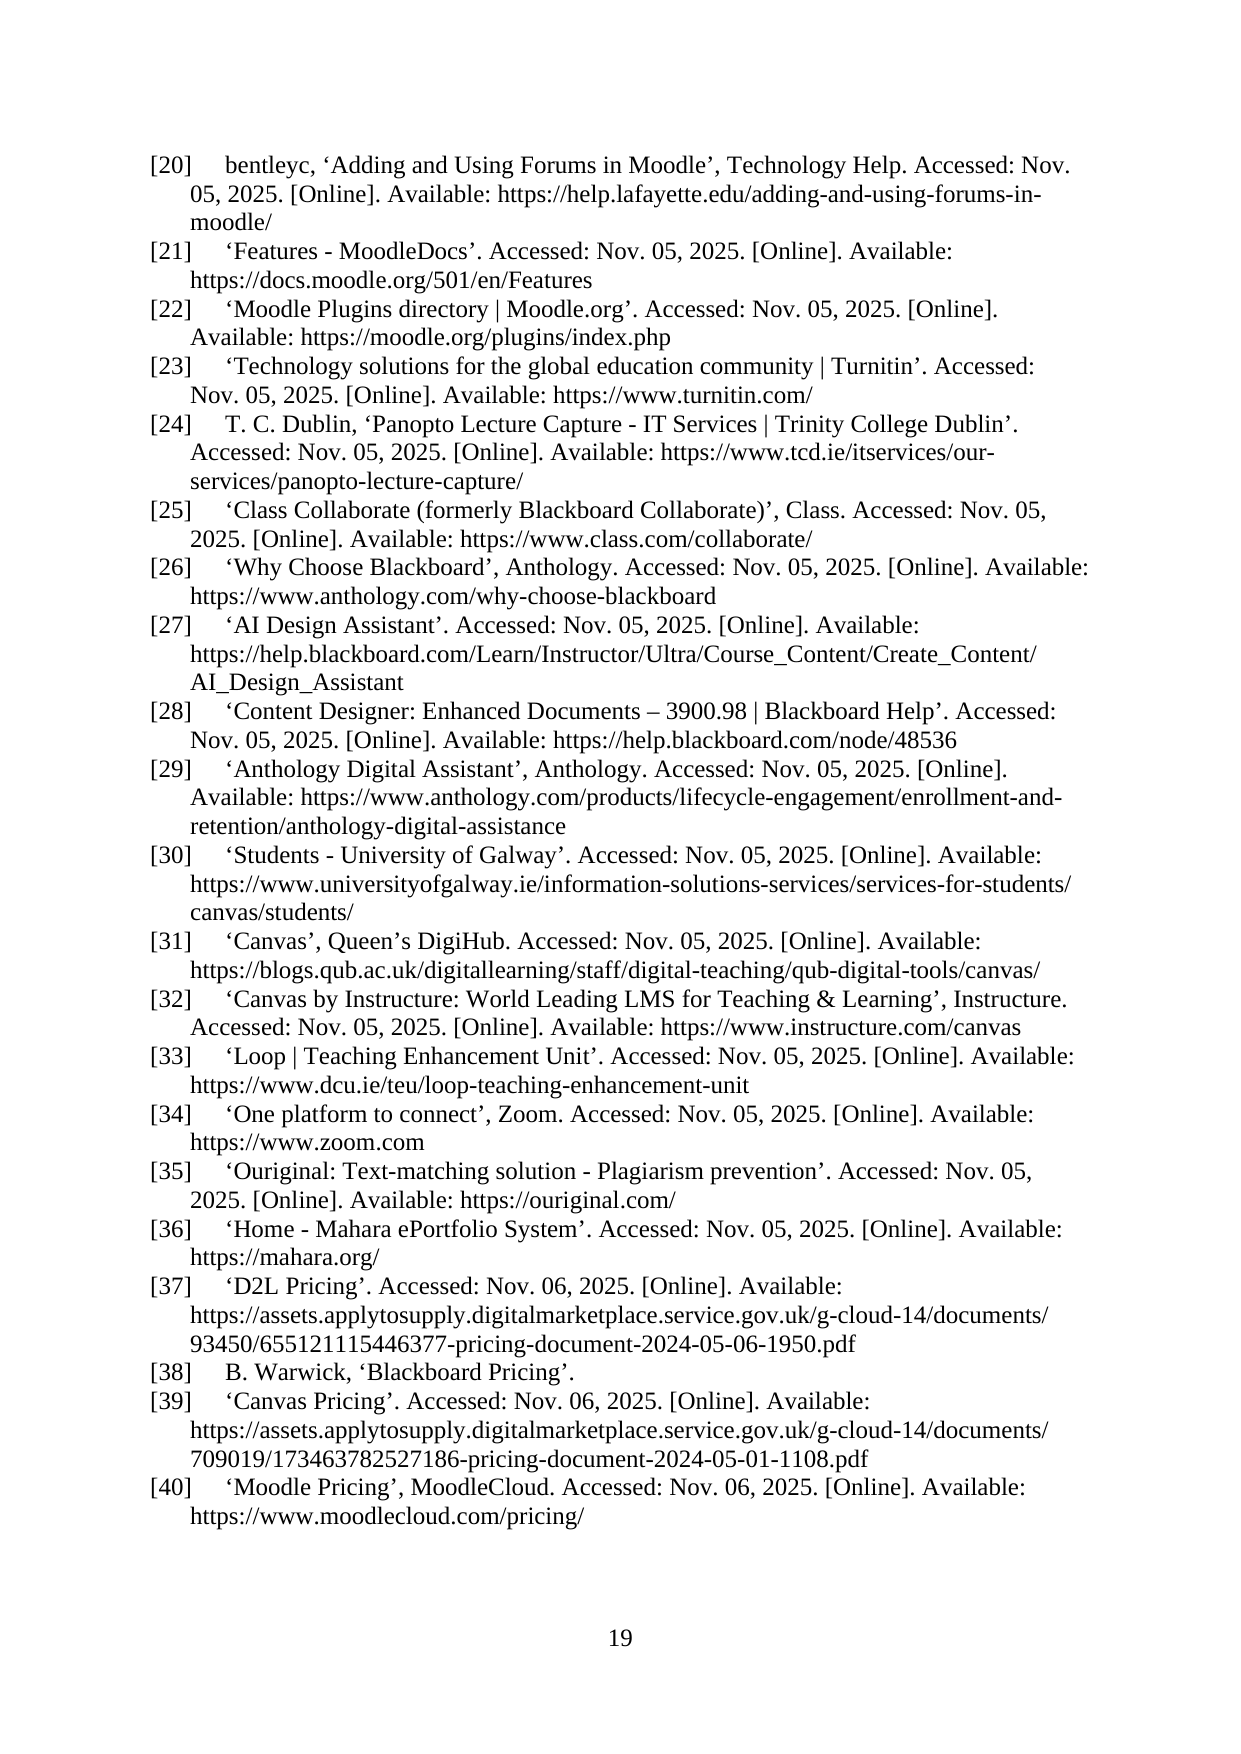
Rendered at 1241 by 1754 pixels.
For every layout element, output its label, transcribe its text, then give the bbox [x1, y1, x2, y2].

text [27] ‘AI Design Assistant’. Accessed: Nov. 05, 2025. [Online]. Available: https://help.blackboard.com/Learn/Instructor/Ultra/Course_Content/Create_Content/AI_Design_Assistant [150, 610, 1090, 696]
text [38] B. Warwick, ‘Blackboard Pricing’. [150, 1357, 1090, 1386]
text [20] bentleyc, ‘Adding and Using Forums in Moodle’, Technology Help. Accessed: Nov. 05, 2025. [Online]. Available: https://help.lafayette.edu/adding-and-using-forums-in-moodle/ [150, 150, 1090, 236]
text [23] ‘Technology solutions for the global education community | Turnitin’. Accessed: Nov. 05, 2025. [Online]. Available: https://www.turnitin.com/ [150, 351, 1090, 409]
text [35] ‘Ouriginal: Text-matching solution - Plagiarism prevention’. Accessed: Nov. 05, 2025. [Online]. Available: https://ouriginal.com/ [150, 1156, 1090, 1214]
text [36] ‘Home - Mahara ePortfolio System’. Accessed: Nov. 05, 2025. [Online]. Available: https://mahara.org/ [150, 1214, 1090, 1271]
text [22] ‘Moodle Plugins directory | Moodle.org’. Accessed: Nov. 05, 2025. [Online]. Available: https://moodle.org/plugins/index.php [150, 294, 1090, 351]
text [26] ‘Why Choose Blackboard’, Anthology. Accessed: Nov. 05, 2025. [Online]. Available: https://www.anthology.com/why-choose-blackboard [150, 552, 1090, 610]
text [32] ‘Canvas by Instructure: World Leading LMS for Teaching & Learning’, Instructure. Accessed: Nov. 05, 2025. [Online]. Available: https://www.instructure.com/canvas [150, 984, 1090, 1041]
text [29] ‘Anthology Digital Assistant’, Anthology. Accessed: Nov. 05, 2025. [Online]. Available: https://www.anthology.com/products/lifecycle-engagement/enrollment-and-retention/anthology-digital-assistance [150, 754, 1090, 840]
text [21] ‘Features - MoodleDocs’. Accessed: Nov. 05, 2025. [Online]. Available: https://docs.moodle.org/501/en/Features [150, 236, 1090, 294]
text [39] ‘Canvas Pricing’. Accessed: Nov. 06, 2025. [Online]. Available: https://assets.applytosupply.digitalmarketplace.service.gov.uk/g-cloud-14/documents/709019/173463782527186-pricing-document-2024-05-01-1108.pdf [150, 1386, 1090, 1472]
text [30] ‘Students - University of Galway’. Accessed: Nov. 05, 2025. [Online]. Available: https://www.universityofgalway.ie/information-solutions-services/services-for-students/canvas/students/ [150, 840, 1090, 926]
text [34] ‘One platform to connect’, Zoom. Accessed: Nov. 05, 2025. [Online]. Available: https://www.zoom.com [150, 1099, 1090, 1156]
text [24] T. C. Dublin, ‘Panopto Lecture Capture - IT Services | Trinity College Dublin’. Accessed: Nov. 05, 2025. [Online]. Available: https://www.tcd.ie/itservices/our-services/panopto-lecture-capture/ [150, 409, 1090, 495]
text [37] ‘D2L Pricing’. Accessed: Nov. 06, 2025. [Online]. Available: https://assets.applytosupply.digitalmarketplace.service.gov.uk/g-cloud-14/documents/93450/655121115446377-pricing-document-2024-05-06-1950.pdf [150, 1271, 1090, 1357]
text [25] ‘Class Collaborate (formerly Blackboard Collaborate)’, Class. Accessed: Nov. 05, 2025. [Online]. Available: https://www.class.com/collaborate/ [150, 495, 1090, 552]
text [28] ‘Content Designer: Enhanced Documents – 3900.98 | Blackboard Help’. Accessed: Nov. 05, 2025. [Online]. Available: https://help.blackboard.com/node/48536 [150, 696, 1090, 754]
text [33] ‘Loop | Teaching Enhancement Unit’. Accessed: Nov. 05, 2025. [Online]. Available: https://www.dcu.ie/teu/loop-teaching-enhancement-unit [150, 1041, 1090, 1099]
text [31] ‘Canvas’, Queen’s DigiHub. Accessed: Nov. 05, 2025. [Online]. Available: https://blogs.qub.ac.uk/digitallearning/staff/digital-teaching/qub-digital-tools/canvas/ [150, 926, 1090, 984]
text [40] ‘Moodle Pricing’, MoodleCloud. Accessed: Nov. 06, 2025. [Online]. Available: https://www.moodlecloud.com/pricing/ [150, 1472, 1090, 1530]
